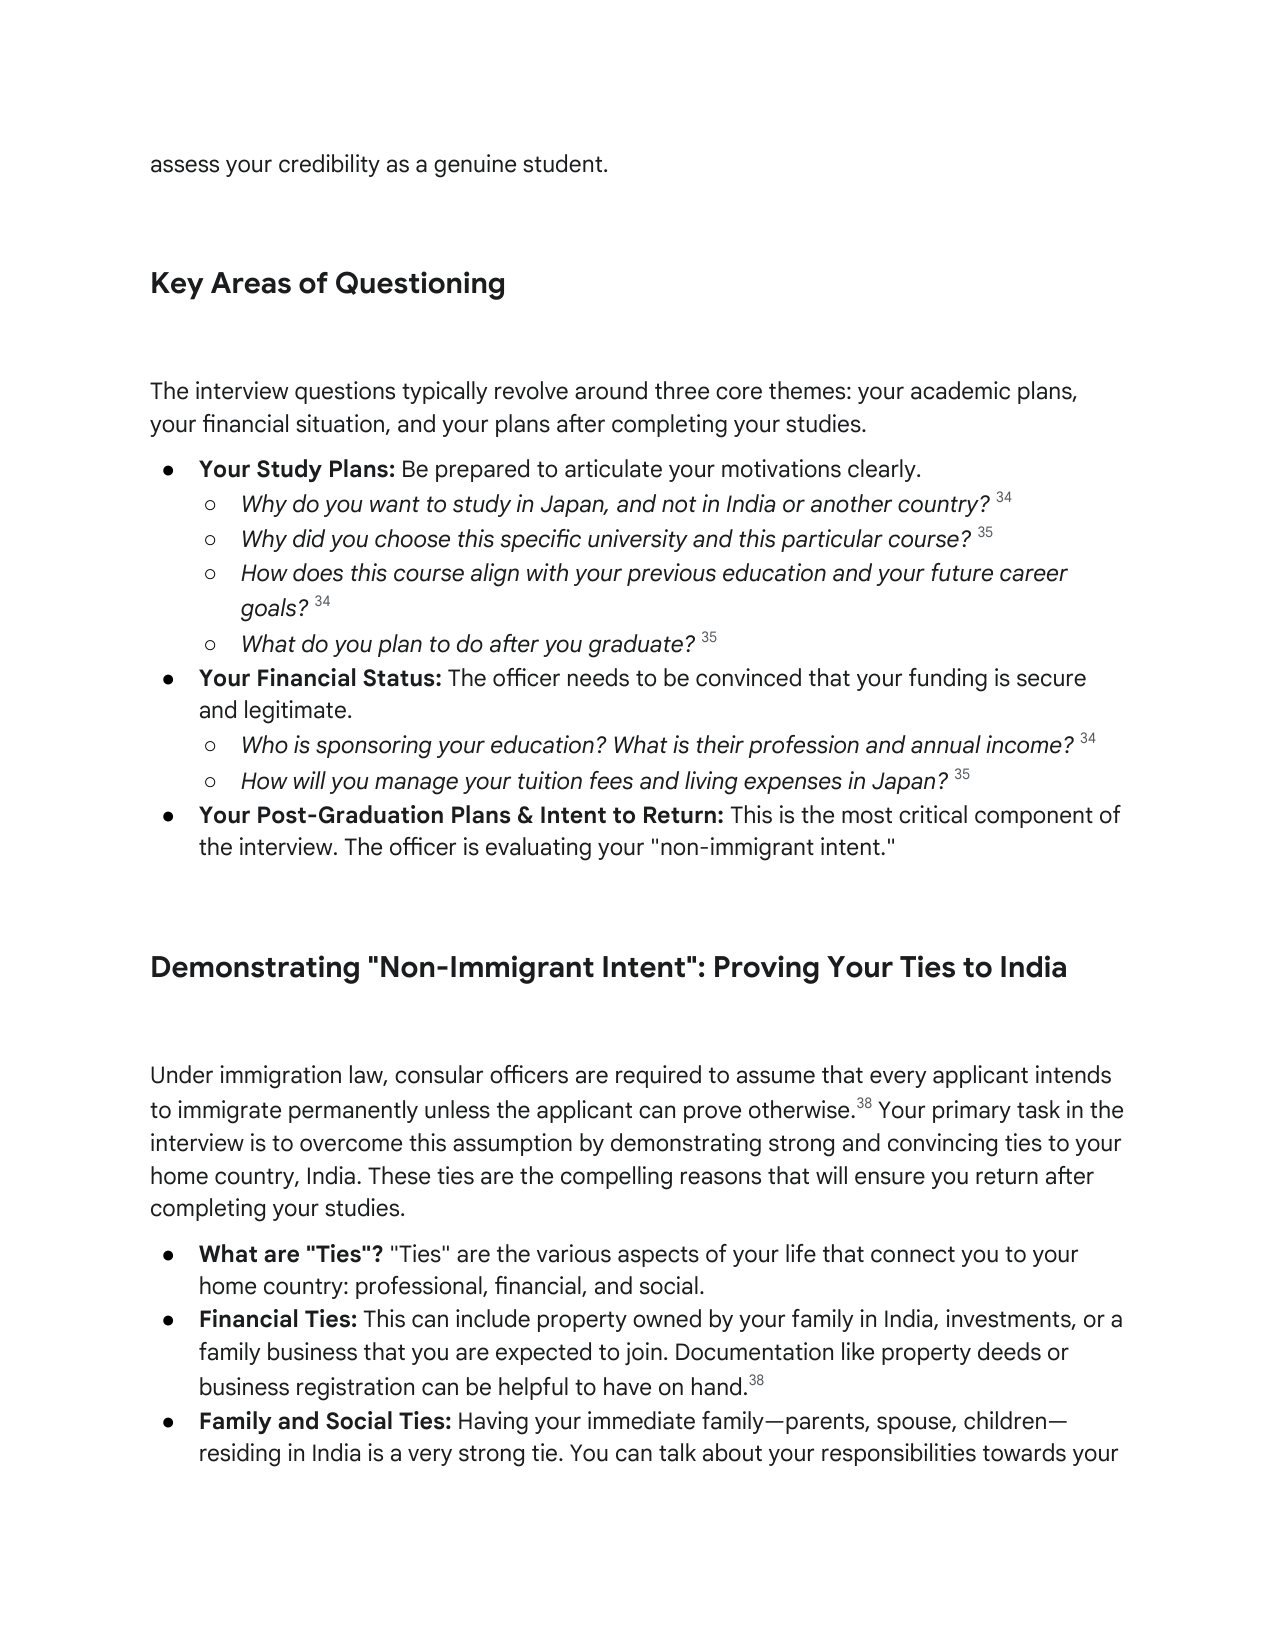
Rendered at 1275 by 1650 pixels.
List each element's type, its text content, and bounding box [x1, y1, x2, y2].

list How will you manage your tuition fees and living expenses in Japan? 35 [203, 765, 1125, 796]
list Who is sponsoring your education? What is their profession and annual income? 34 [203, 729, 1125, 761]
list Why did you choose this specific university and this particular course? 35 [203, 524, 1125, 555]
subtitle Key Areas of Questioning [150, 265, 1125, 302]
list Why do you want to study in Japan, and not in India or another country? 34 [203, 488, 1125, 519]
text The interview questions typically revolve around three core themes: your academic plans, your financial situation, and your plans after completing your studies. [150, 377, 1125, 439]
list What are "Ties"? "Ties" are the various aspects of your life that connect you to your home country: professional, financial, and social. [161, 1240, 1125, 1301]
list Your Study Plans: Be prepared to articulate your motivations clearly. [161, 455, 1125, 484]
list What do you plan to do after you graduate? 35 [203, 628, 1125, 659]
list Your Financial Status: The officer needs to be convinced that your funding is secure and legitimate. [161, 664, 1125, 725]
list Financial Ties: This can include property owned by your family in India, investments, or a family business that you are expected to join. Documentation like property deeds or business registration can be helpful to have on hand.38 [161, 1305, 1125, 1402]
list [161, 1407, 1125, 1468]
list Your Post-Graduation Plans & Intent to Return: This is the most critical component of the interview. The officer is evaluating your "non-immigrant intent." [161, 801, 1125, 862]
list How does this course align with your previous education and your future career goals? 34 [203, 559, 1125, 624]
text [150, 150, 1125, 179]
subtitle Demonstrating "Non-Immigrant Intent": Proving Your Ties to India [150, 949, 1125, 986]
text Under immigration law, consular officers are required to assume that every applicant intends to immigrate permanently unless the applicant can prove otherwise.38 Your primary task in the interview is to overcome this assumption by demonstrating strong and convincing ties to your home country, India. These ties are the compelling reasons that will ensure you return after completing your studies. [150, 1061, 1125, 1223]
